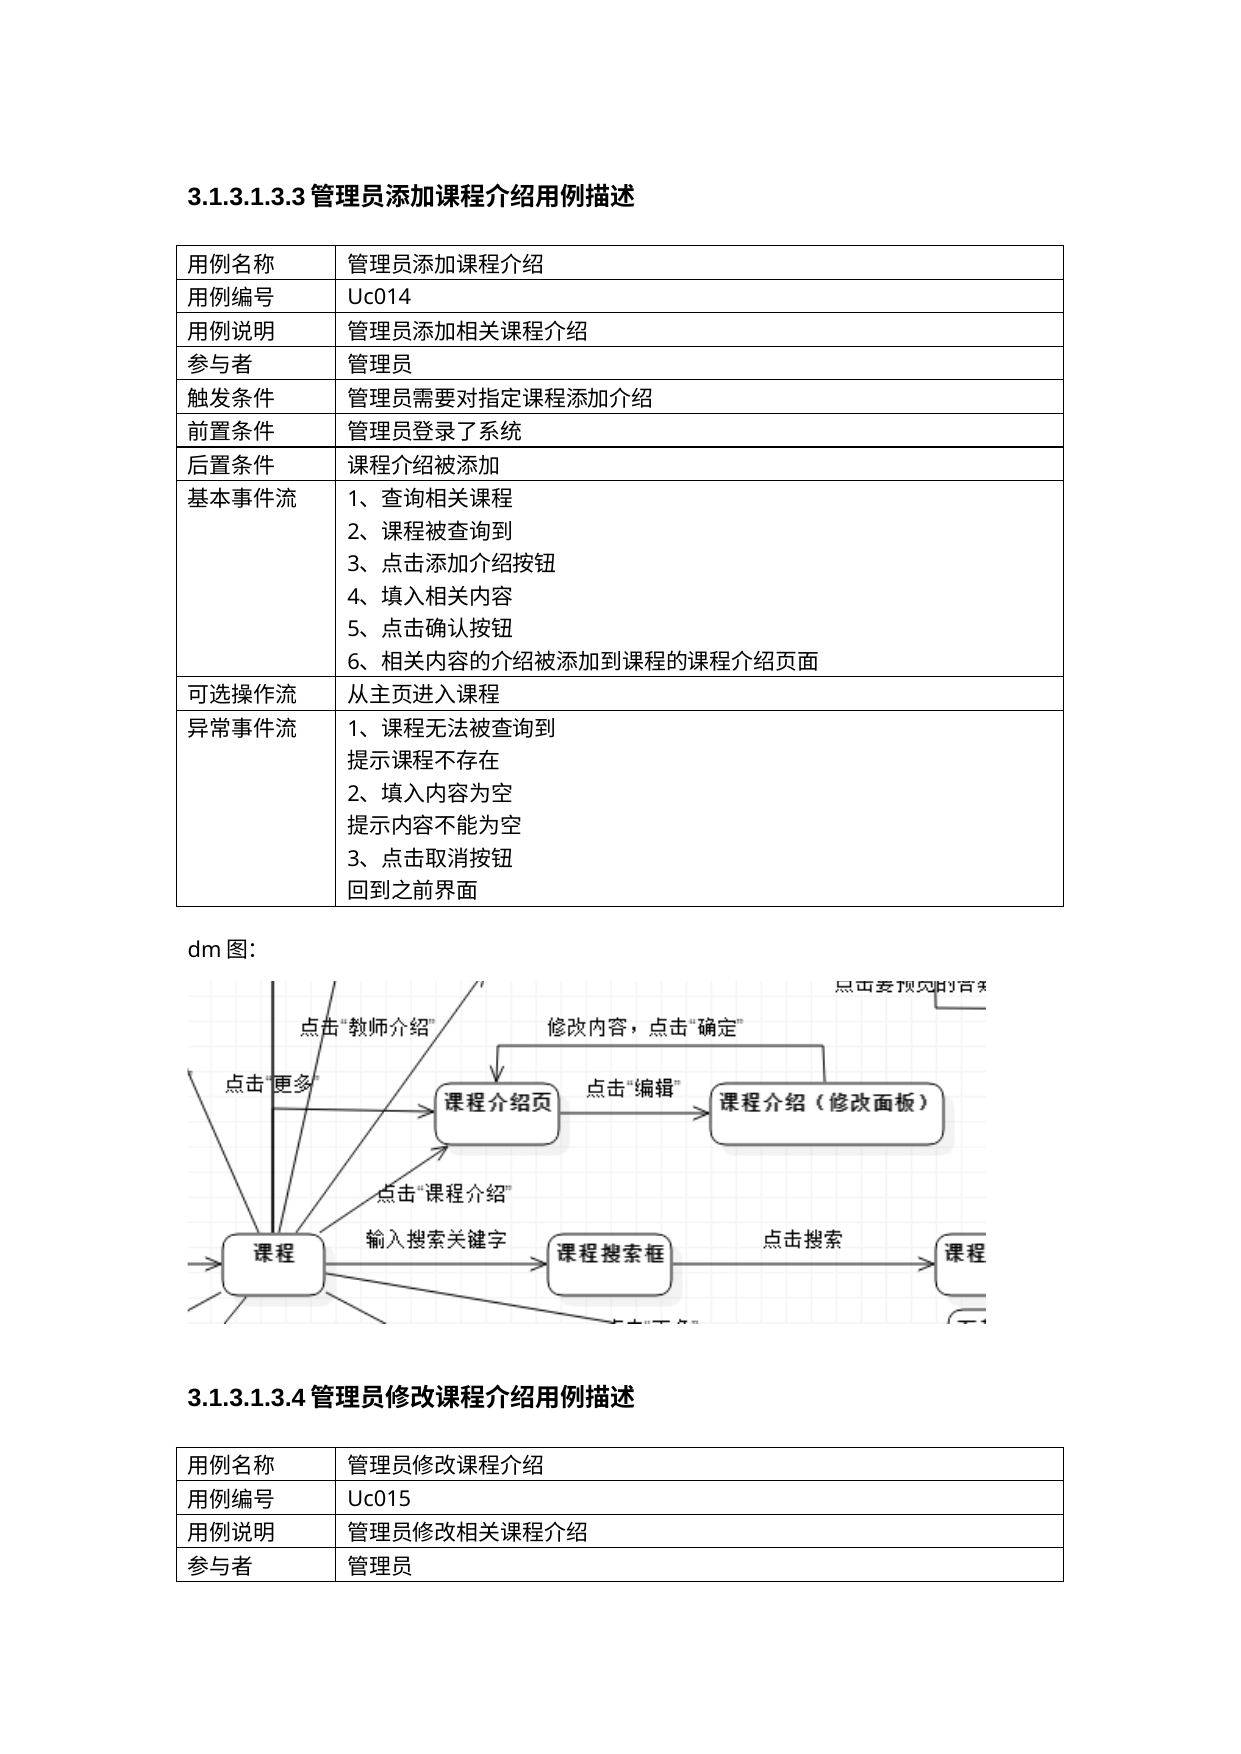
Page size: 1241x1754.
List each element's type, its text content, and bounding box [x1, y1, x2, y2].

subtitle dm图： [187, 932, 1053, 964]
table_cell 1、课程无法被查询到 提示课程不存在 2、填入内容为空 提示内容不能为空 3、点击取消按钮 回到之前界面 [336, 711, 1063, 906]
table_cell 用例说明 [177, 1515, 335, 1547]
table_cell 异常事件流 [177, 711, 335, 906]
table_cell 触发条件 [177, 380, 335, 413]
table_cell 管理员修改相关课程介绍 [336, 1515, 1063, 1547]
table_cell 参与者 [177, 1548, 335, 1581]
table_cell 管理员登录了系统 [336, 414, 1063, 446]
table_cell 管理员添加相关课程介绍 [336, 313, 1063, 346]
table_cell 课程介绍被添加 [336, 448, 1063, 480]
table_cell 基本事件流 [177, 481, 335, 676]
table_cell 后置条件 [177, 448, 335, 480]
table_header 用例名称 [177, 1448, 335, 1480]
picture [187, 981, 986, 1324]
table_header 管理员修改课程介绍 [336, 1448, 1063, 1480]
table_cell 从主页进入课程 [336, 677, 1063, 709]
table_cell 用例编号 [177, 280, 335, 312]
table_header 用例名称 [177, 246, 335, 279]
table_cell 管理员 [336, 1548, 1063, 1581]
table_cell 用例编号 [177, 1481, 335, 1514]
table_cell Uc015 [336, 1481, 1063, 1514]
subtitle 3.1.3.1.3.4管理员修改课程介绍用例描述 [187, 1363, 1053, 1428]
table_cell 用例说明 [177, 313, 335, 346]
subtitle 3.1.3.1.3.3管理员添加课程介绍用例描述 [187, 162, 1053, 227]
table_cell 管理员 [336, 347, 1063, 379]
table_cell 参与者 [177, 347, 335, 379]
table_cell Uc014 [336, 280, 1063, 312]
table_header 管理员添加课程介绍 [336, 246, 1063, 279]
table_cell 前置条件 [177, 414, 335, 446]
table_cell 可选操作流 [177, 677, 335, 709]
table_cell 管理员需要对指定课程添加介绍 [336, 380, 1063, 413]
table_cell 1、查询相关课程 2、课程被查询到 3、点击添加介绍按钮 4、填入相关内容 5、点击确认按钮 6、相关内容的介绍被添加到课程的课程介绍页面 [336, 481, 1063, 676]
